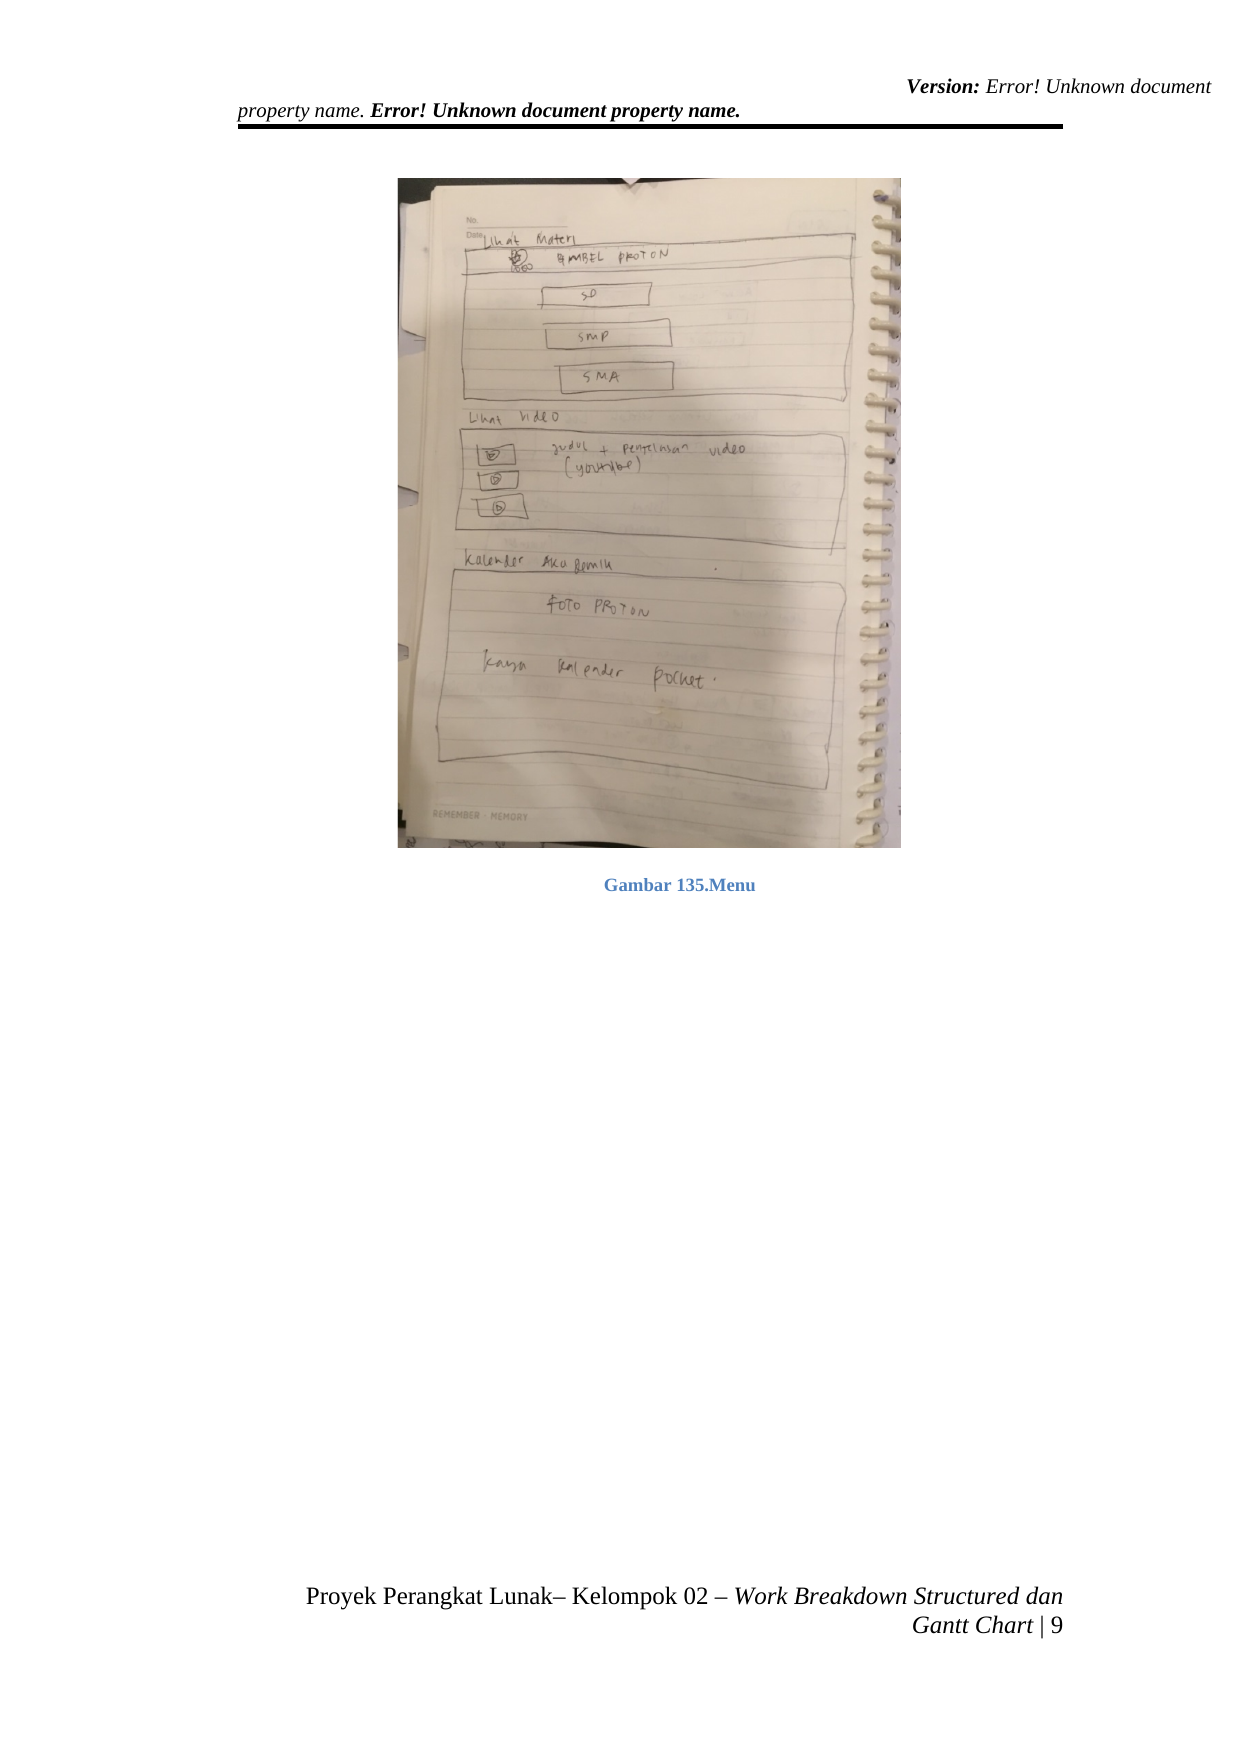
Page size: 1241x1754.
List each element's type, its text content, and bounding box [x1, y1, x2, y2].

picture [398, 178, 900, 848]
